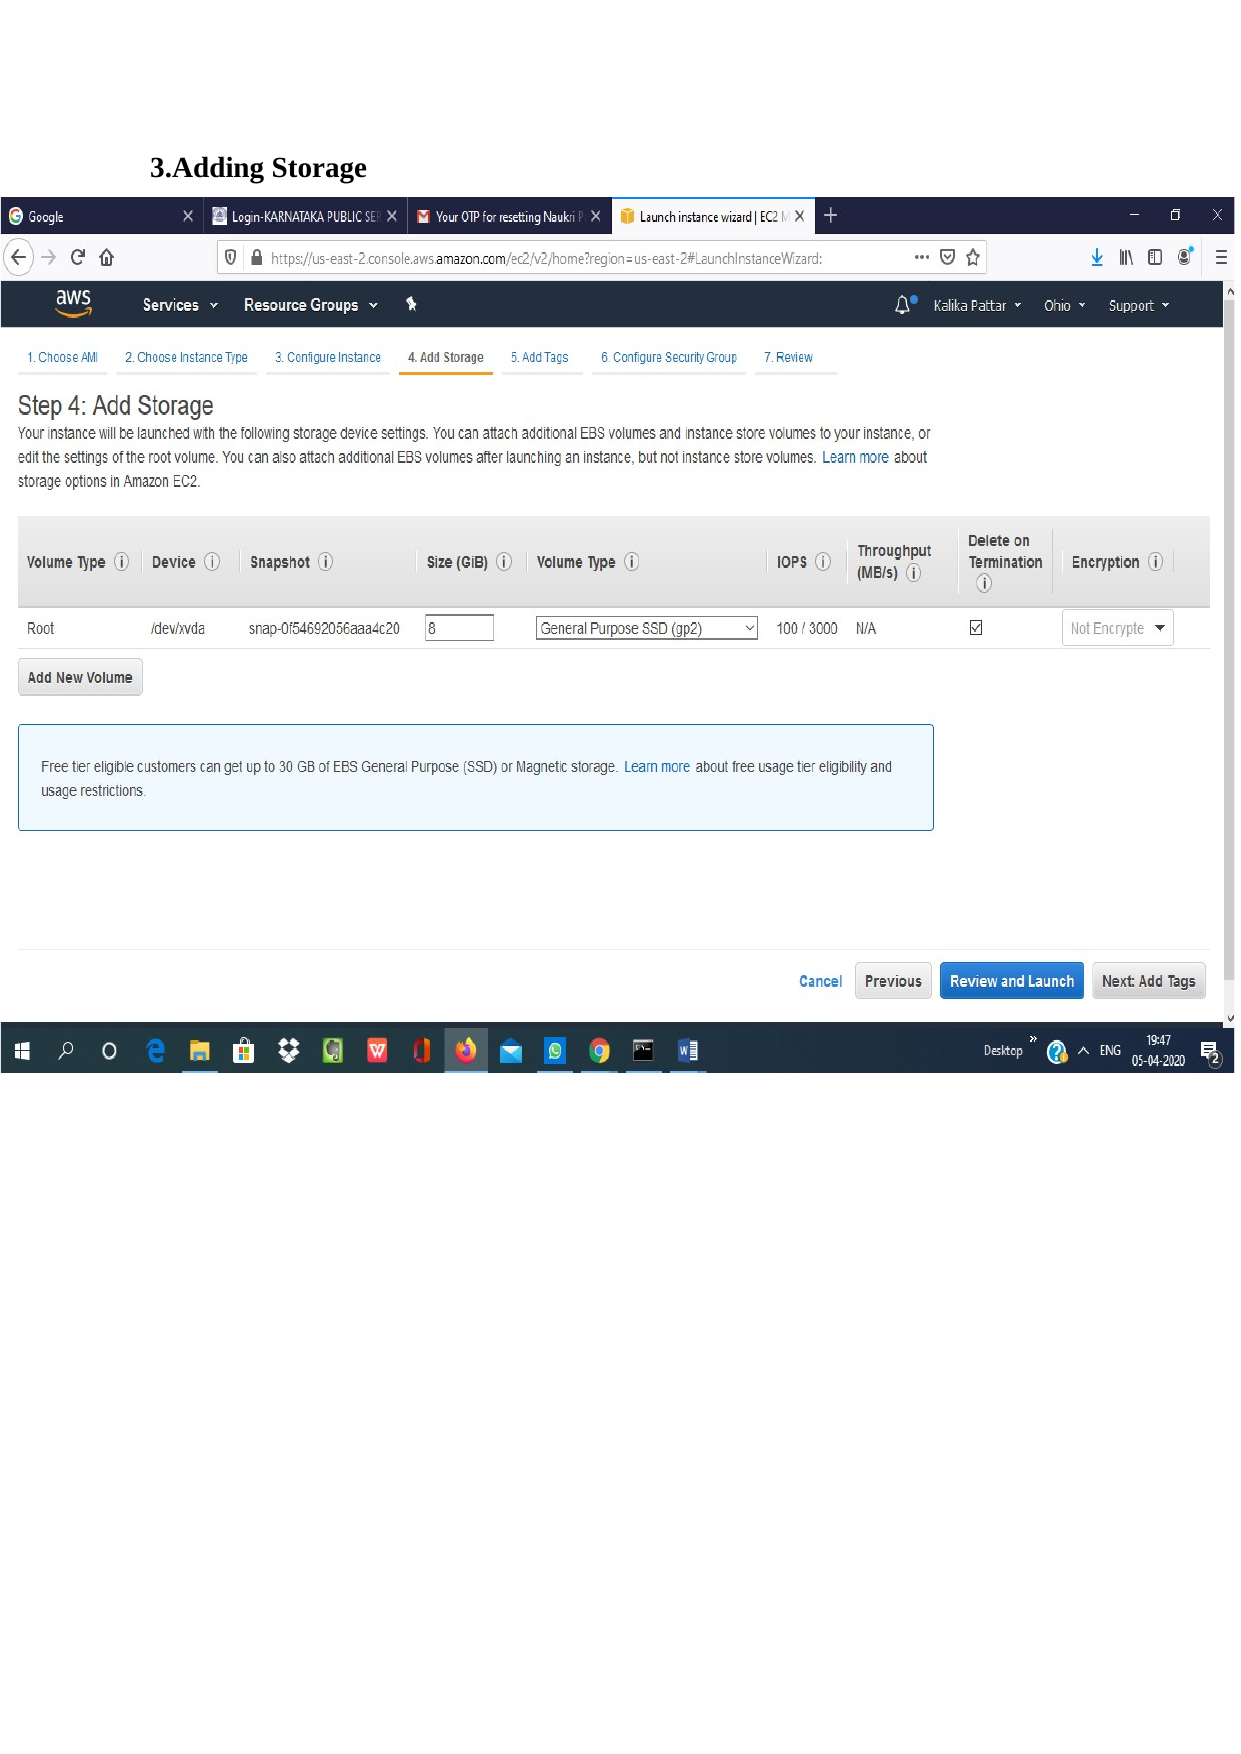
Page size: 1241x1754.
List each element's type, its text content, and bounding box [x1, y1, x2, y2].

picture [0, 197, 1233, 1073]
text 3.Adding Storage [150, 150, 1090, 183]
